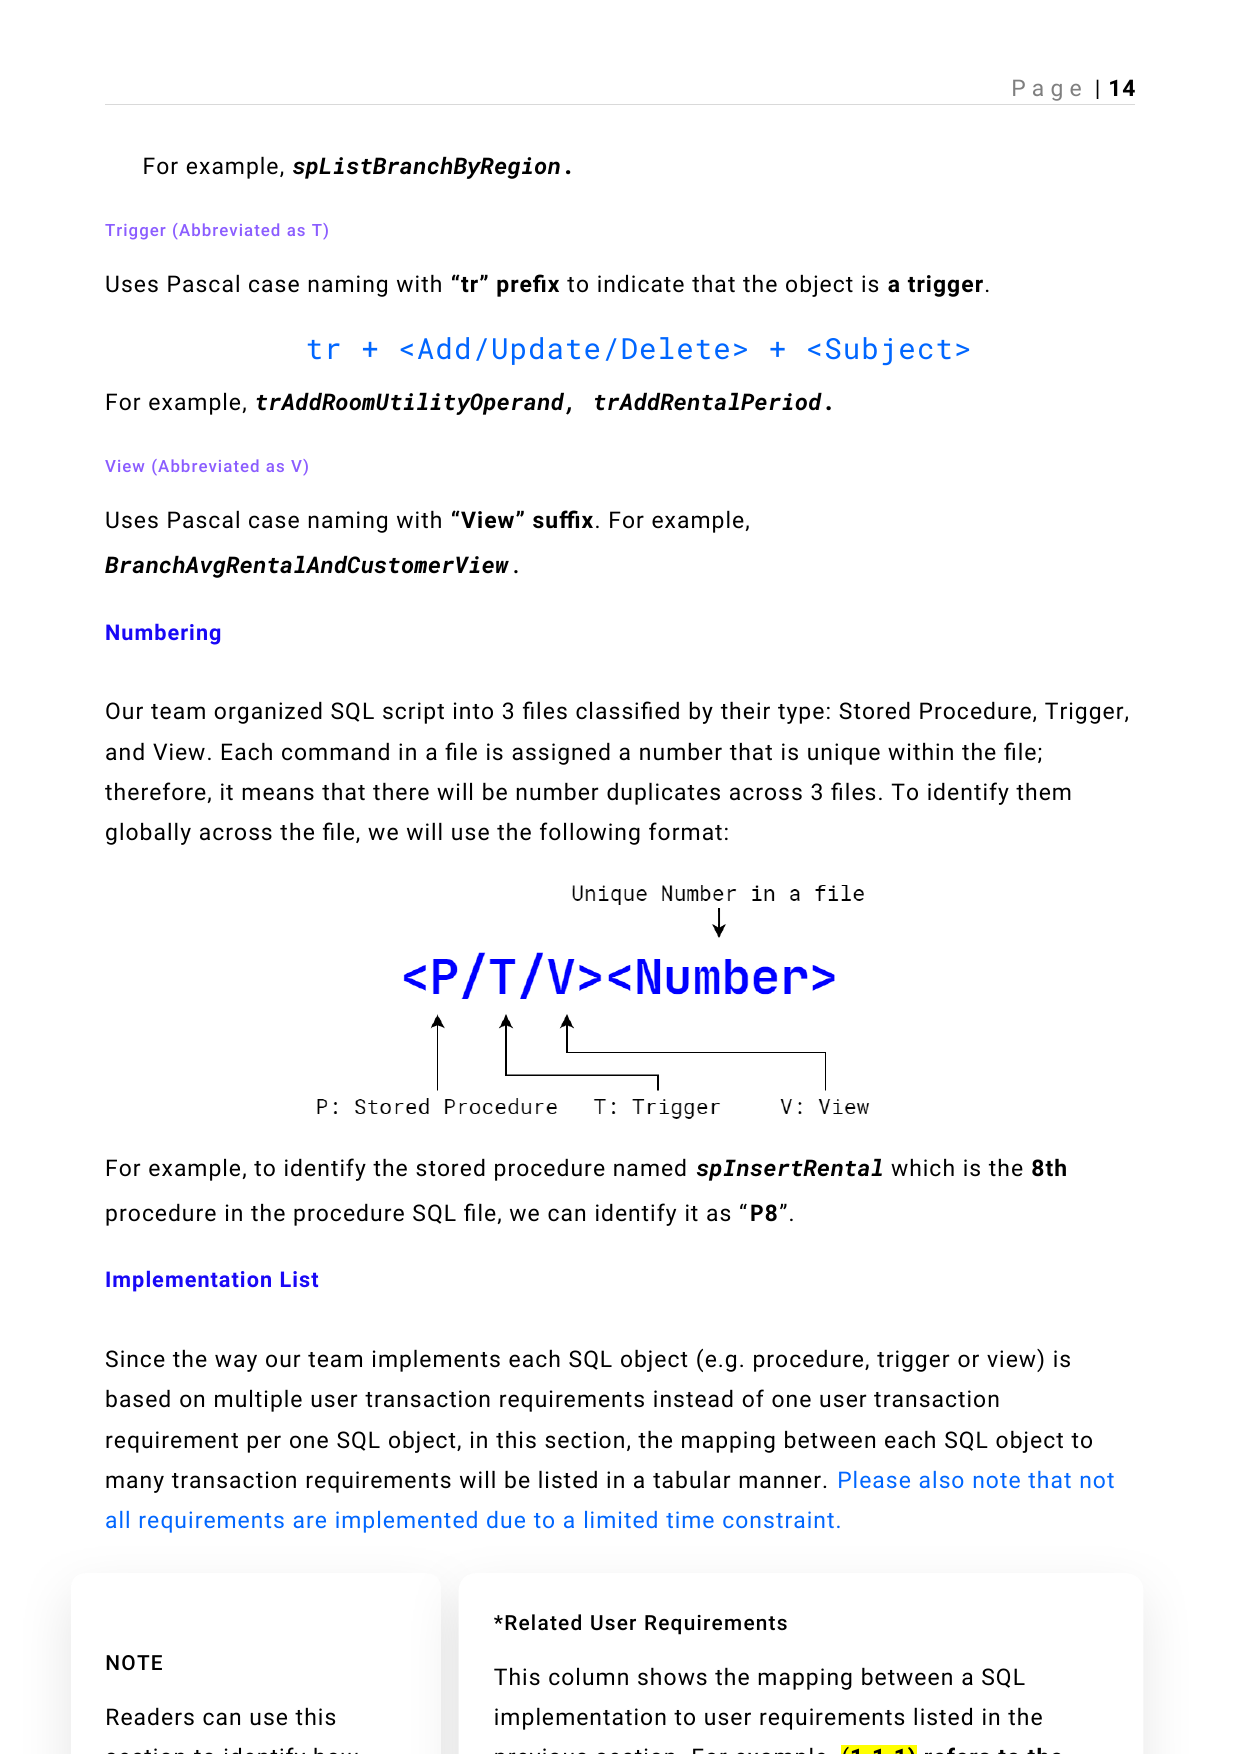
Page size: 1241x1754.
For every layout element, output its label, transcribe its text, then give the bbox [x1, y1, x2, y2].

subtitle Implementation List [105, 1268, 1135, 1312]
text Since the way our team implements each SQL object (e.g. procedure, trigger or view) is based on multiple user transaction requirements instead of one user transaction requirement per one SQL object, in this section, the mapping between each SQL object to many transaction requirements will be listed in a tabular manner. Please also note that not all requirements are implemented due to a limited time constraint. [105, 1346, 1135, 1534]
list For example, spListBranchByRegion. [142, 150, 1135, 180]
text For example, to identify the stored procedure named spInsertRental which is the 8th procedure in the procedure SQL file, we can identify it as “P8”. [105, 1152, 1135, 1228]
subtitle Trigger (Abbreviated as T) [105, 220, 1135, 254]
subtitle Numbering [105, 620, 1135, 664]
subtitle View (Abbreviated as V) [105, 456, 1135, 491]
text Our team organized SQL script into 3 files classified by their type: Stored Procedure, Trigger, and View. Each command in a file is assigned a number that is unique within the file; therefore, it means that there will be number duplicates across 3 files. To identify them globally across the file, we will use the following format: [105, 698, 1135, 846]
text Uses Pascal case naming with “tr” prefix to indicate that the object is a trigger. [105, 272, 1135, 298]
list For example, trAddRoomUtilityOperand, trAddRentalPeriod. [105, 386, 1135, 416]
text Uses Pascal case naming with “View” suffix. For example, BranchAvgRentalAndCustomerView. [105, 508, 1135, 580]
list tr + <Add/Update/Delete> + <Subject> [142, 328, 1135, 367]
picture [292, 876, 949, 1123]
